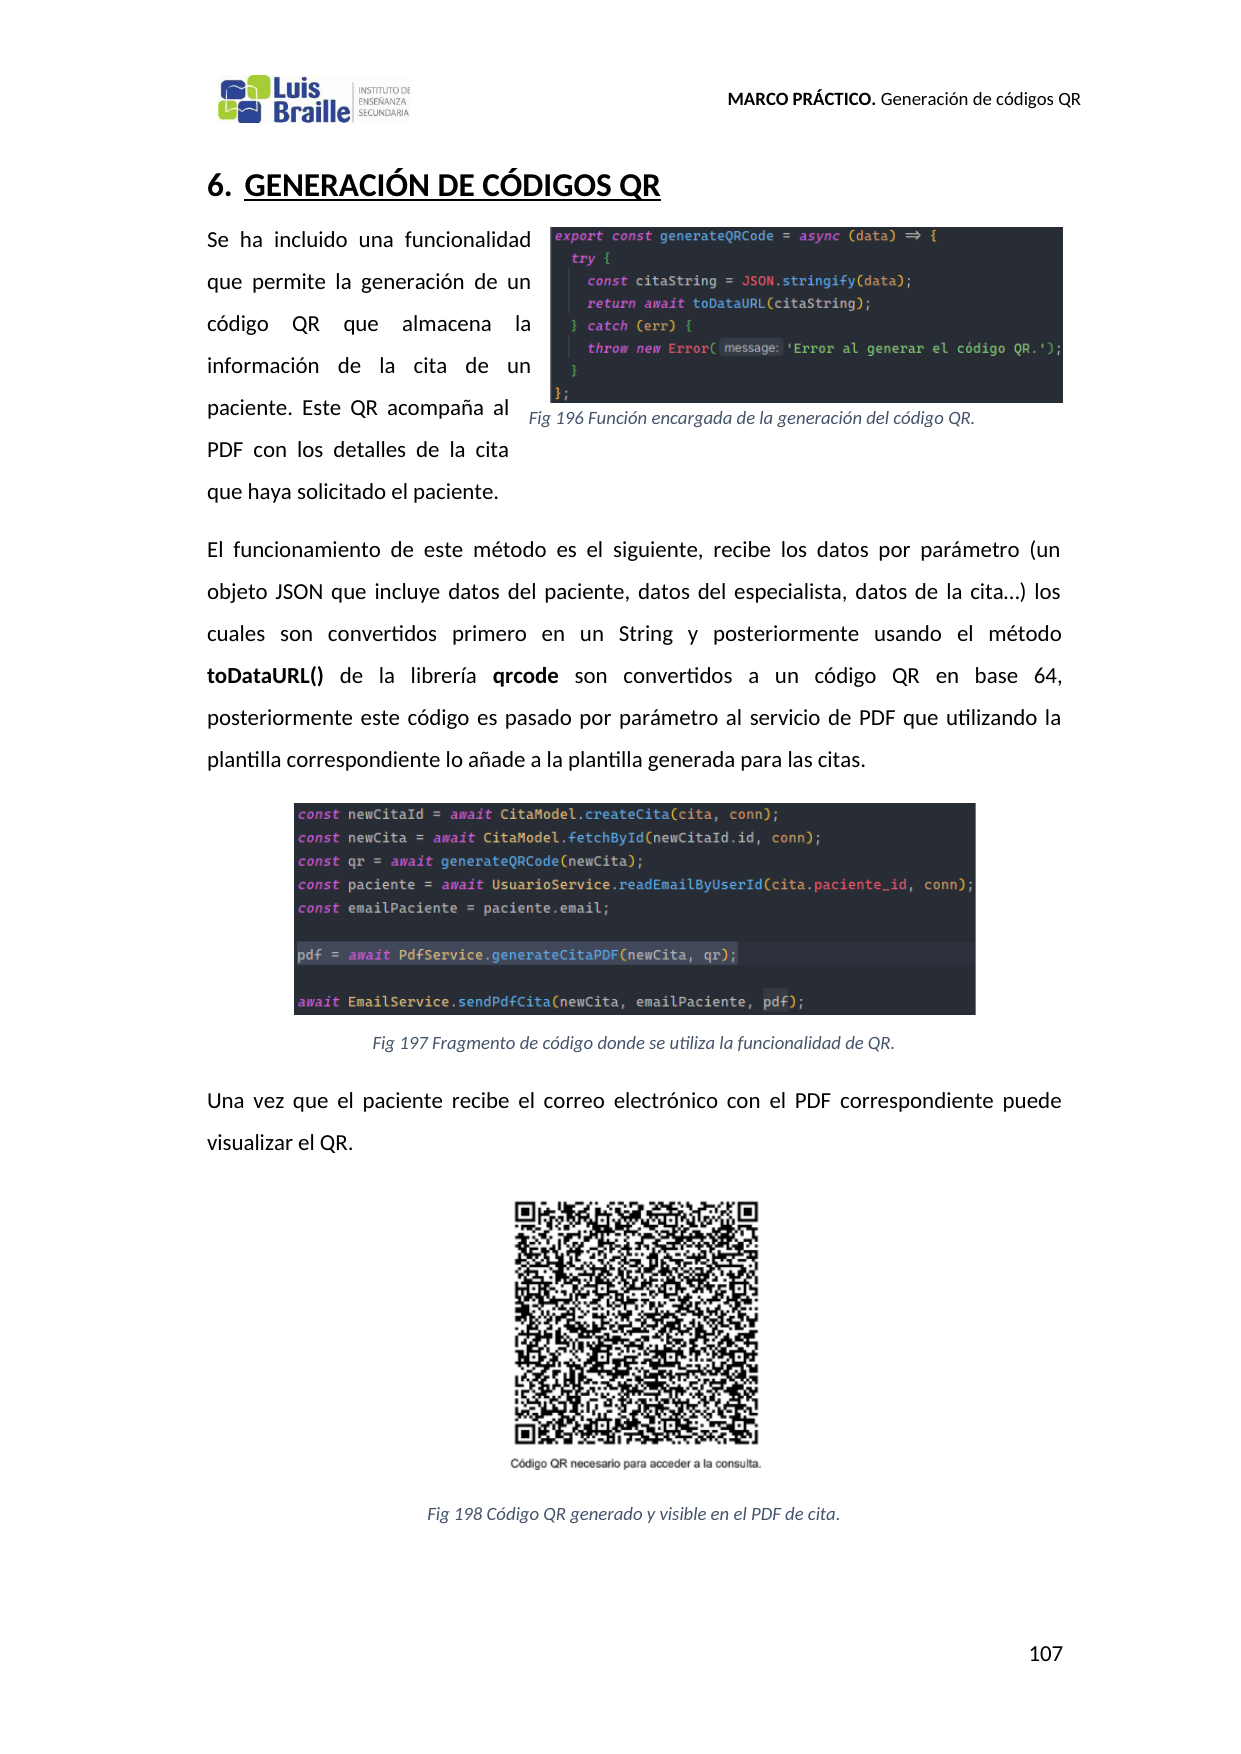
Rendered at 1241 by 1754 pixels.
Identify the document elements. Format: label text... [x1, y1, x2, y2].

picture [498, 1187, 772, 1486]
subtitle GENERACIÓN DE CÓDIGOS QR [207, 164, 1063, 204]
text Fig 198 Código QR generado y visible en el PDF de cita. [207, 1502, 1063, 1525]
text El funcionamiento de este método es el siguiente, recibe los datos por parámetro (un objeto JSON que incluye datos del paciente, datos del especialista, datos de la cita…) los cuales son convertidos primero en un String y posteriormente usando el método toDataURL() de la librería qrcode son convertidos a un código QR en base 64, posteriormente este código es pasado por parámetro al servicio de PDF que utilizando la plantilla correspondiente lo añade a la plantilla generada para las citas. [207, 535, 1063, 773]
text Fig 197 Fragmento de código donde se utiliza la funcionalidad de QR. [207, 1031, 1063, 1054]
text Una vez que el paciente recibe el correo electrónico con el PDF correspondiente puede visualizar el QR. [207, 1086, 1063, 1156]
picture [294, 803, 976, 1015]
picture [550, 227, 1063, 403]
